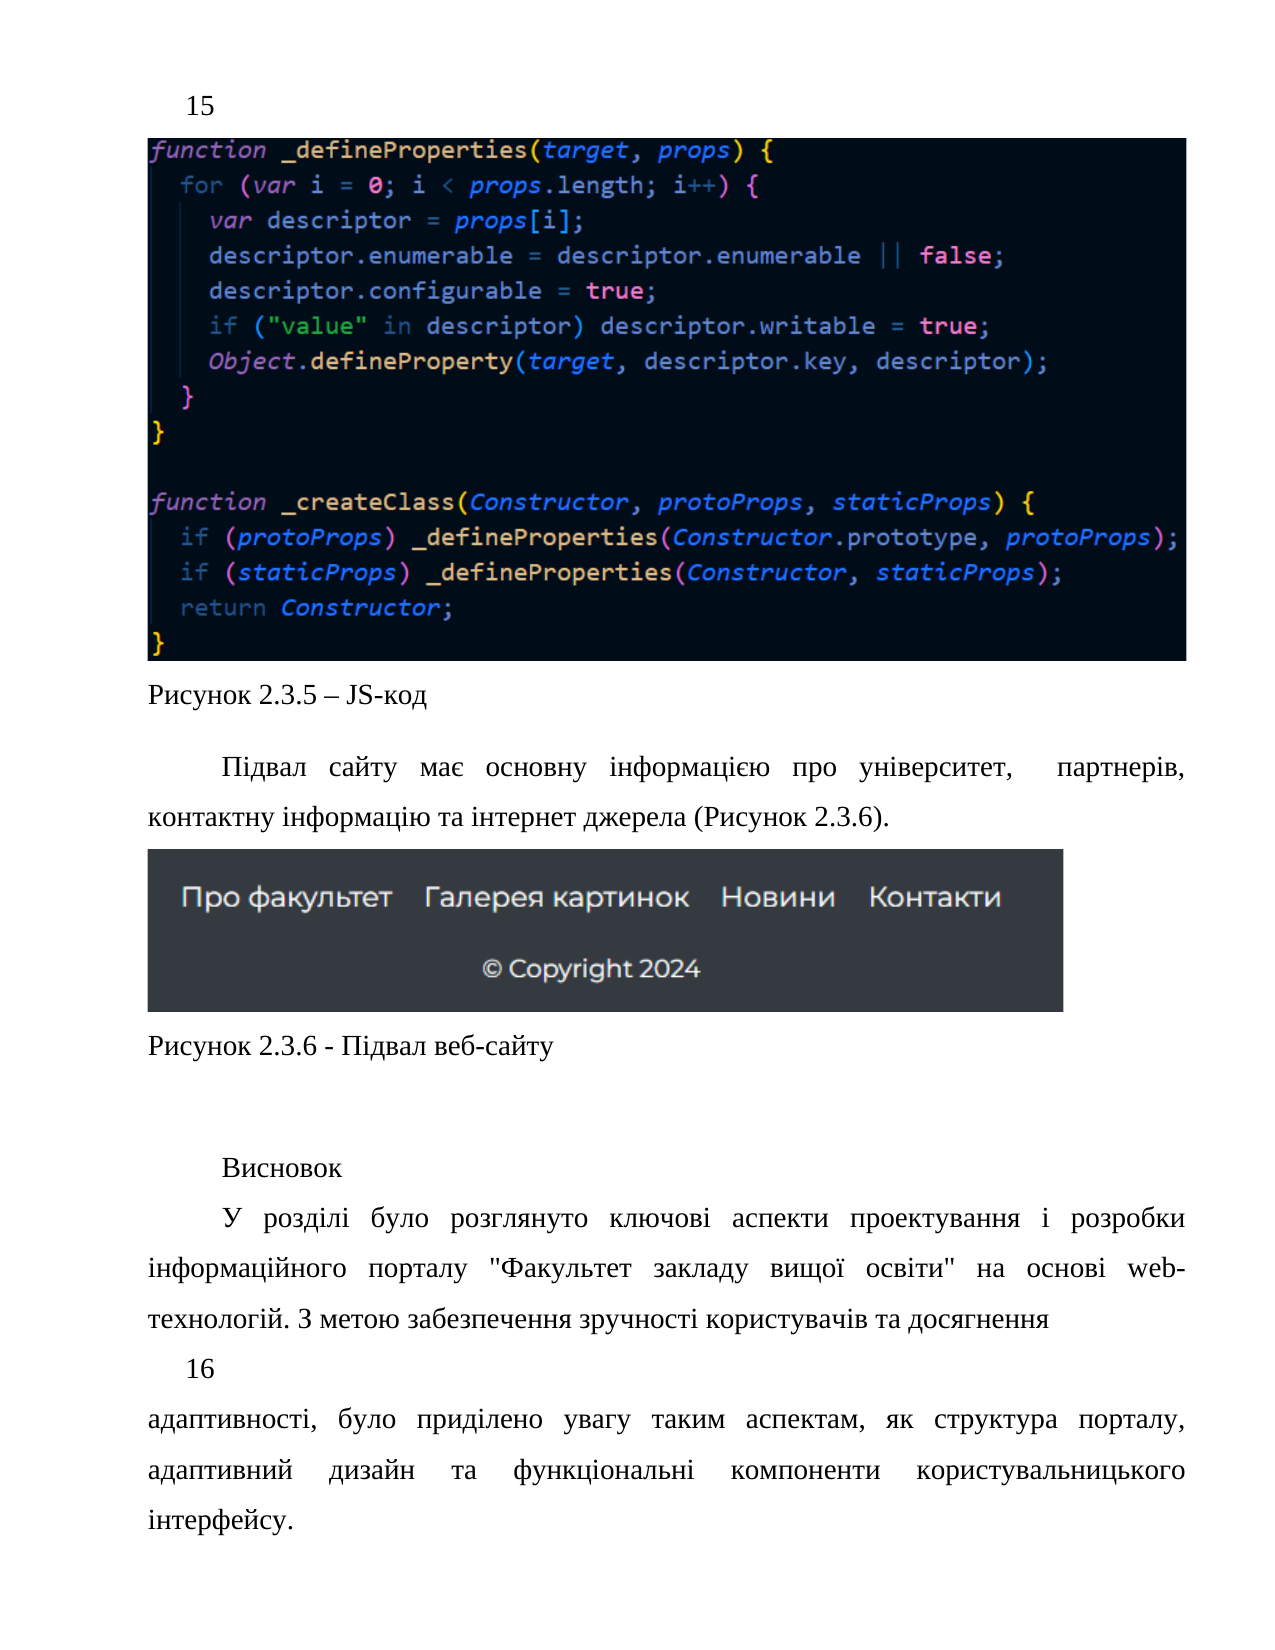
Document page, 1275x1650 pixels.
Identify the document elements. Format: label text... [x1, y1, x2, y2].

text Рисунок 2.3.5 – JS-код [148, 677, 1186, 711]
text Рисунок 2.3.6 - Підвал веб-сайту [148, 1028, 1186, 1062]
picture [147, 849, 1064, 1012]
text У розділі було розглянуто ключові аспекти проектування і розробки інформаційного порталу "Факультет закладу вищої освіти" на основі web-технологій. З метою забезпечення зручності користувачів та досягнення [148, 1200, 1186, 1334]
text Підвал сайту має основну інформацією про університет, партнерів, контактну інформацію та інтернет джерела (Рисунок 2.3.6). [148, 749, 1186, 832]
text адаптивності, було приділено увагу таким аспектам, як структура порталу, адаптивний дизайн та функціональні компоненти користувальницького інтерфейсу. [148, 1402, 1186, 1536]
text Висновок [148, 1150, 1186, 1183]
picture [147, 138, 1187, 661]
